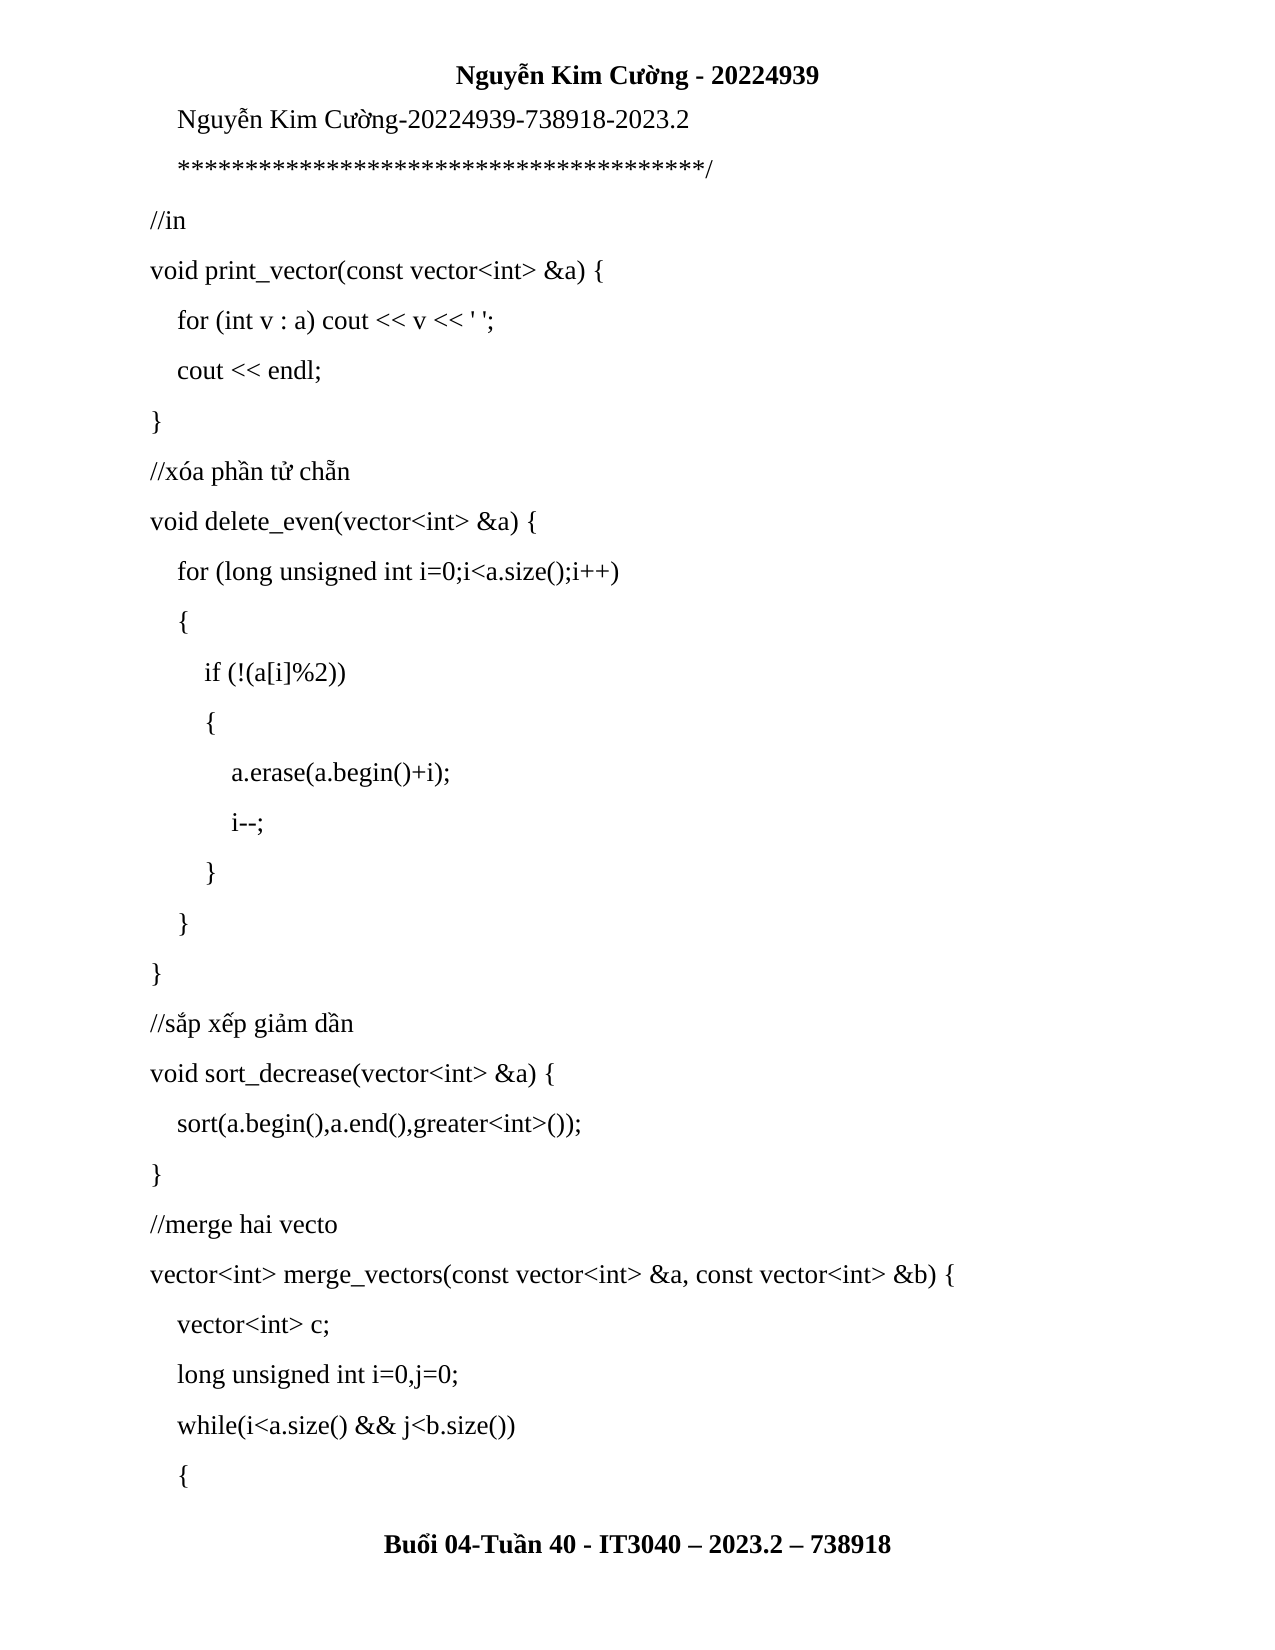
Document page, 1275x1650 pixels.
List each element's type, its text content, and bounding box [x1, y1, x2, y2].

text void delete_even(vector<int> &a) { [150, 505, 1125, 536]
text } [150, 907, 1125, 938]
text for (long unsigned int i=0;i<a.size();i++) [150, 555, 1125, 586]
text { [150, 1459, 1125, 1490]
text long unsigned int i=0,j=0; [150, 1359, 1125, 1390]
text void print_vector(const vector<int> &a) { [150, 254, 1125, 285]
text //sắp xếp giảm dần [150, 1007, 1125, 1038]
text { [150, 606, 1125, 637]
text { [150, 706, 1125, 737]
text //in [150, 204, 1125, 235]
text if (!(a[i]%2)) [150, 656, 1125, 687]
text vector<int> merge_vectors(const vector<int> &a, const vector<int> &b) { [150, 1258, 1125, 1289]
text } [150, 405, 1125, 436]
text //xóa phần tử chẵn [150, 455, 1125, 486]
text vector<int> c; [150, 1308, 1125, 1339]
text void sort_decrease(vector<int> &a) { [150, 1057, 1125, 1088]
text cout << endl; [150, 354, 1125, 386]
text i--; [150, 806, 1125, 837]
text sort(a.begin(),a.end(),greater<int>()); [150, 1108, 1125, 1139]
text } [150, 857, 1125, 888]
text a.erase(a.begin()+i); [150, 756, 1125, 787]
text Nguyễn Kim Cường-20224939-738918-2023.2 [150, 103, 1125, 134]
text for (int v : a) cout << v << ' '; [150, 304, 1125, 335]
text while(i<a.size() && j<b.size()) [150, 1409, 1125, 1440]
text } [150, 957, 1125, 988]
text //merge hai vecto [150, 1208, 1125, 1239]
text ***************************************/ [150, 154, 1125, 185]
text } [150, 1158, 1125, 1189]
